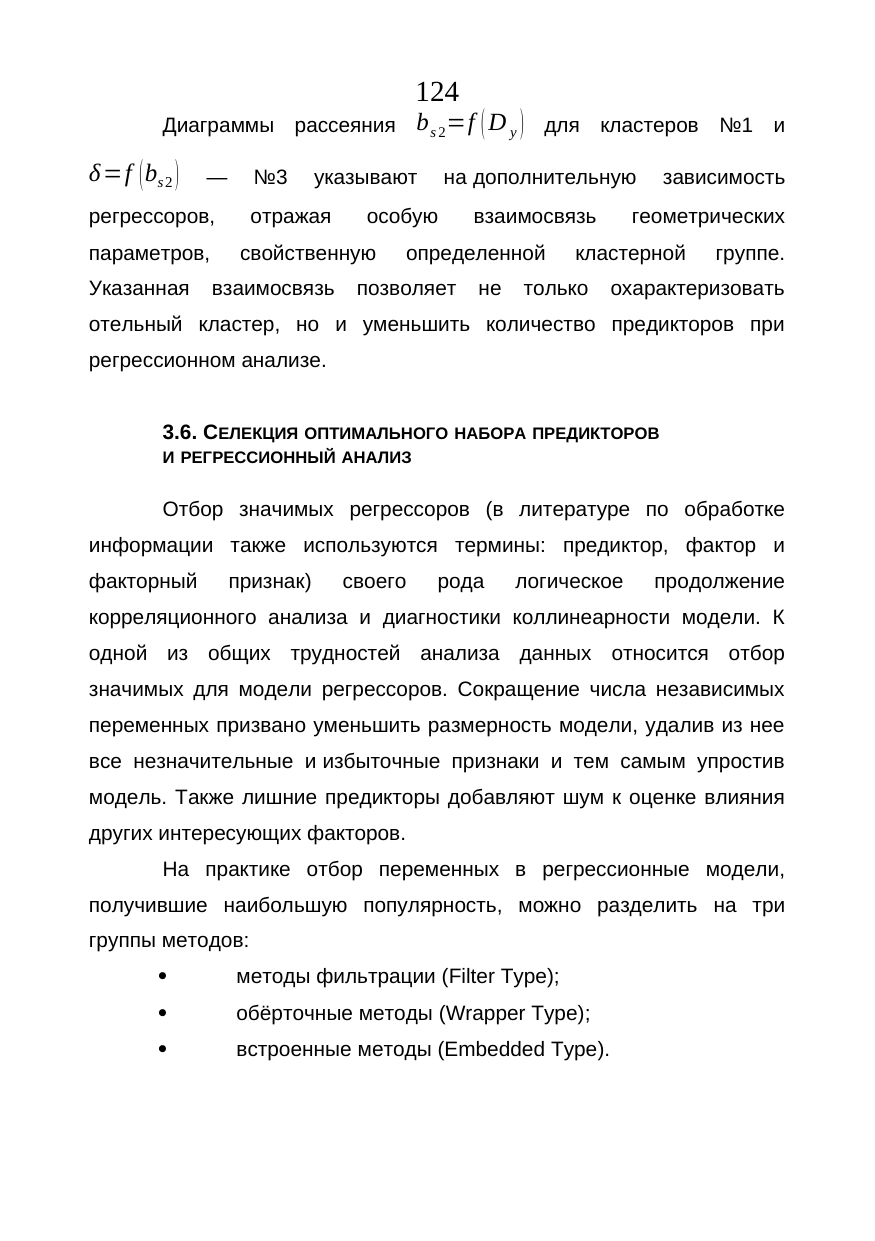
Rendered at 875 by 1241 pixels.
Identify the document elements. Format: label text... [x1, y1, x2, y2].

list встроенные методы (Embedded Type). [89, 1036, 780, 1060]
text Отбор значимых регрессоров (в литературе по обработке информации также используются термины: предиктор, фактор и факторный признак) своего рода логическое продолжение корреляционного анализа и диагностики коллинеарности модели. К одной из общих трудностей анализа данных относится отбор значимых для модели регрессоров. Сокращение числа независимых переменных призвано уменьшить размерность модели, удалив из нее все незначительные и избыточные признаки и тем самым упростив модель. Также лишние предикторы добавляют шум к оценке влияния других интересующих факторов. [89, 497, 785, 844]
list методы фильтрации (Filter Type); [89, 964, 780, 988]
text На практике отбор переменных в регрессионные модели, получившие наибольшую популярность, можно разделить на три группы методов: [89, 856, 785, 952]
text Диаграммы рассеяния для кластеров №1 и — №3 указывают на дополнительную зависимость регрессоров, отражая особую взаимосвязь геометрических параметров, свойственную определенной кластерной группе. Указанная взаимосвязь позволяет не только охарактеризовать отельный кластер, но и уменьшить количество предикторов при регрессионном анализе. [89, 107, 785, 372]
list обёрточные методы (Wrapper Type); [89, 1000, 780, 1024]
subtitle 3.6. Селекция оптимального набора предикторов и регрессионный анализ [162, 420, 662, 468]
